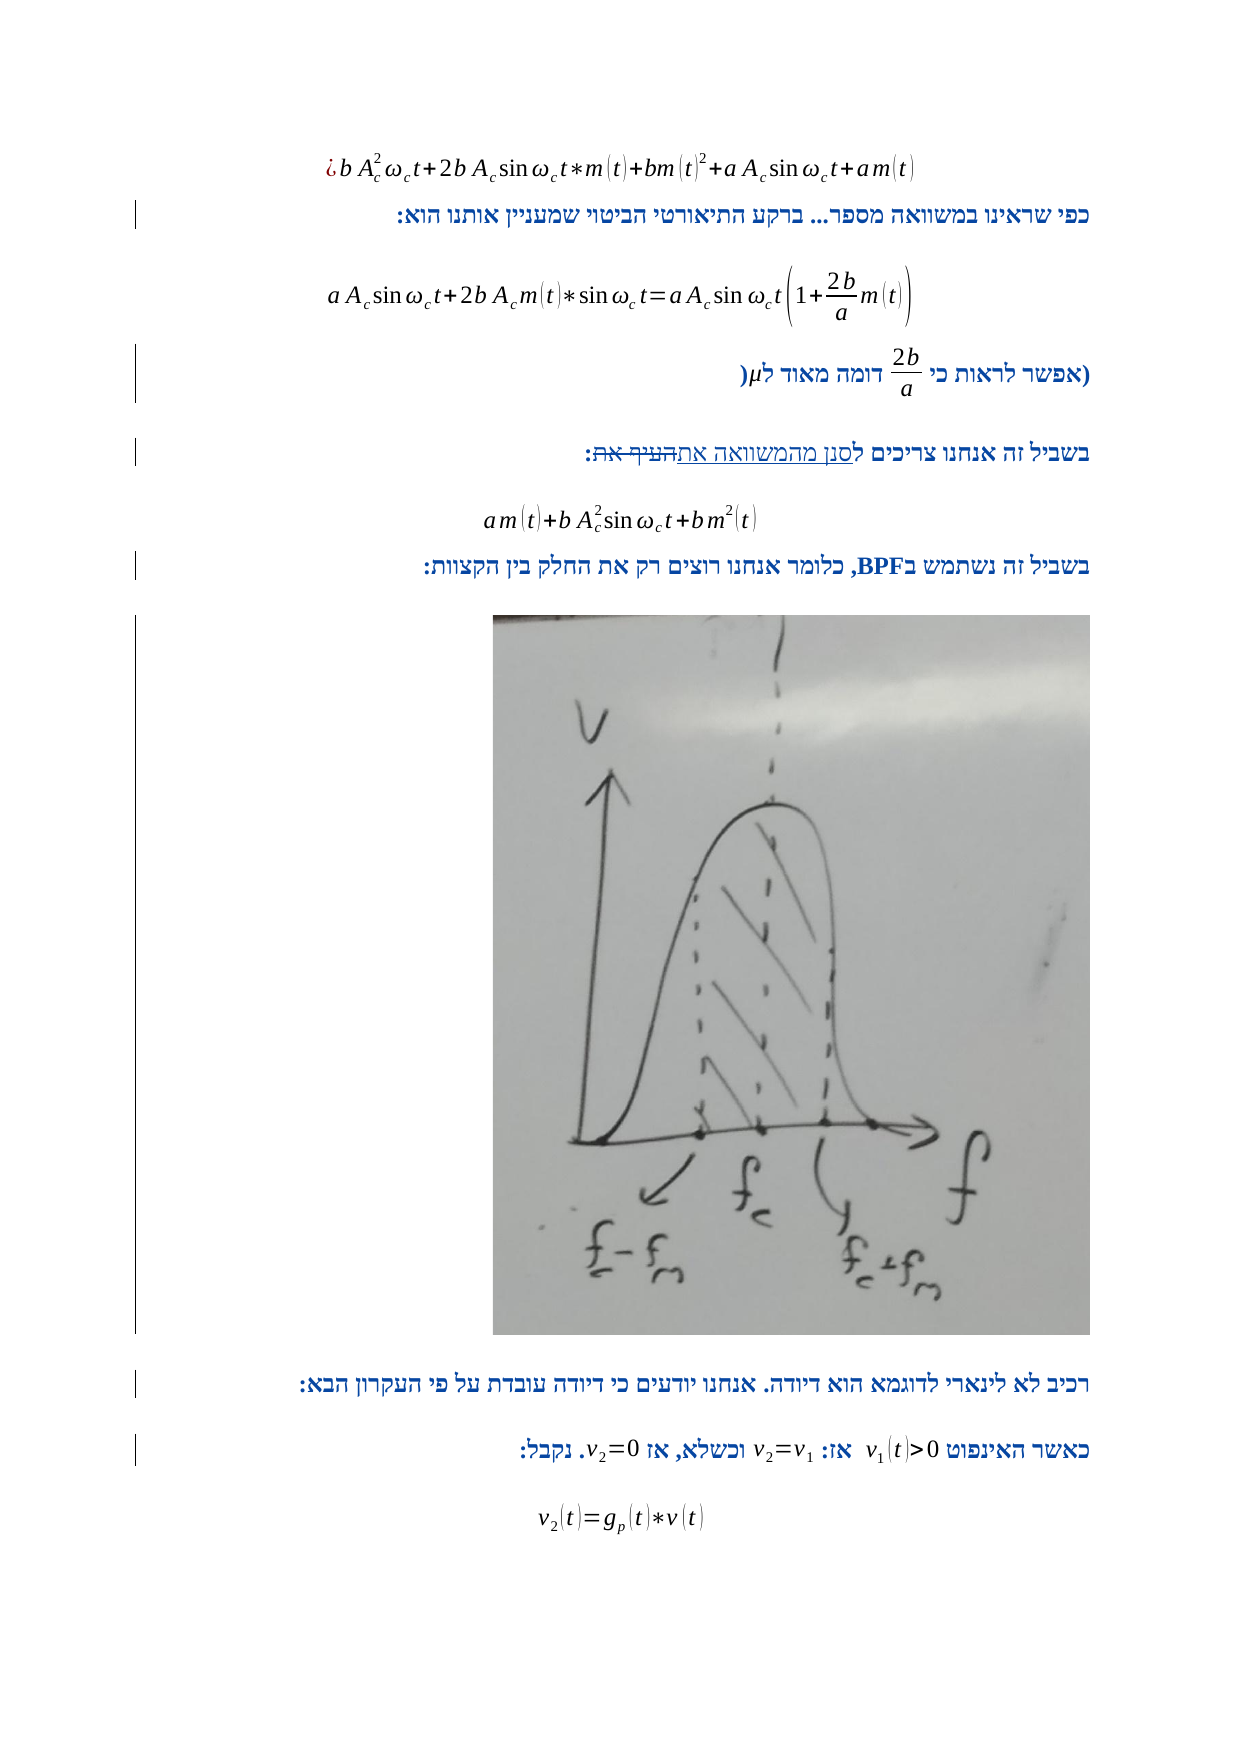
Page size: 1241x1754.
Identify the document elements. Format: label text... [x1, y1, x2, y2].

text (אפשר לראות כי דומה מאוד ל( [150, 343, 1090, 402]
picture [492, 615, 1090, 1335]
text בשביל זה אנחנו צריכים ל: [150, 438, 1090, 466]
text רכיב לא לינארי לדוגמא הוא דיודה. אנחנו יודעים כי דיודה עובדת על פי העקרון הבא: [150, 1369, 1090, 1398]
text כפי שראינו במשוואה מספר... ברקע התיאורטי הביטוי שמעניין אותנו הוא: [150, 200, 1090, 229]
text בשביל זה נשתמש בBPF, כלומר אנחנו רוצים רק את החלק בין הקצוות: [150, 551, 1090, 580]
text כאשר האינפוט אז: וכשלא, אז . נקבל: [150, 1433, 1090, 1466]
